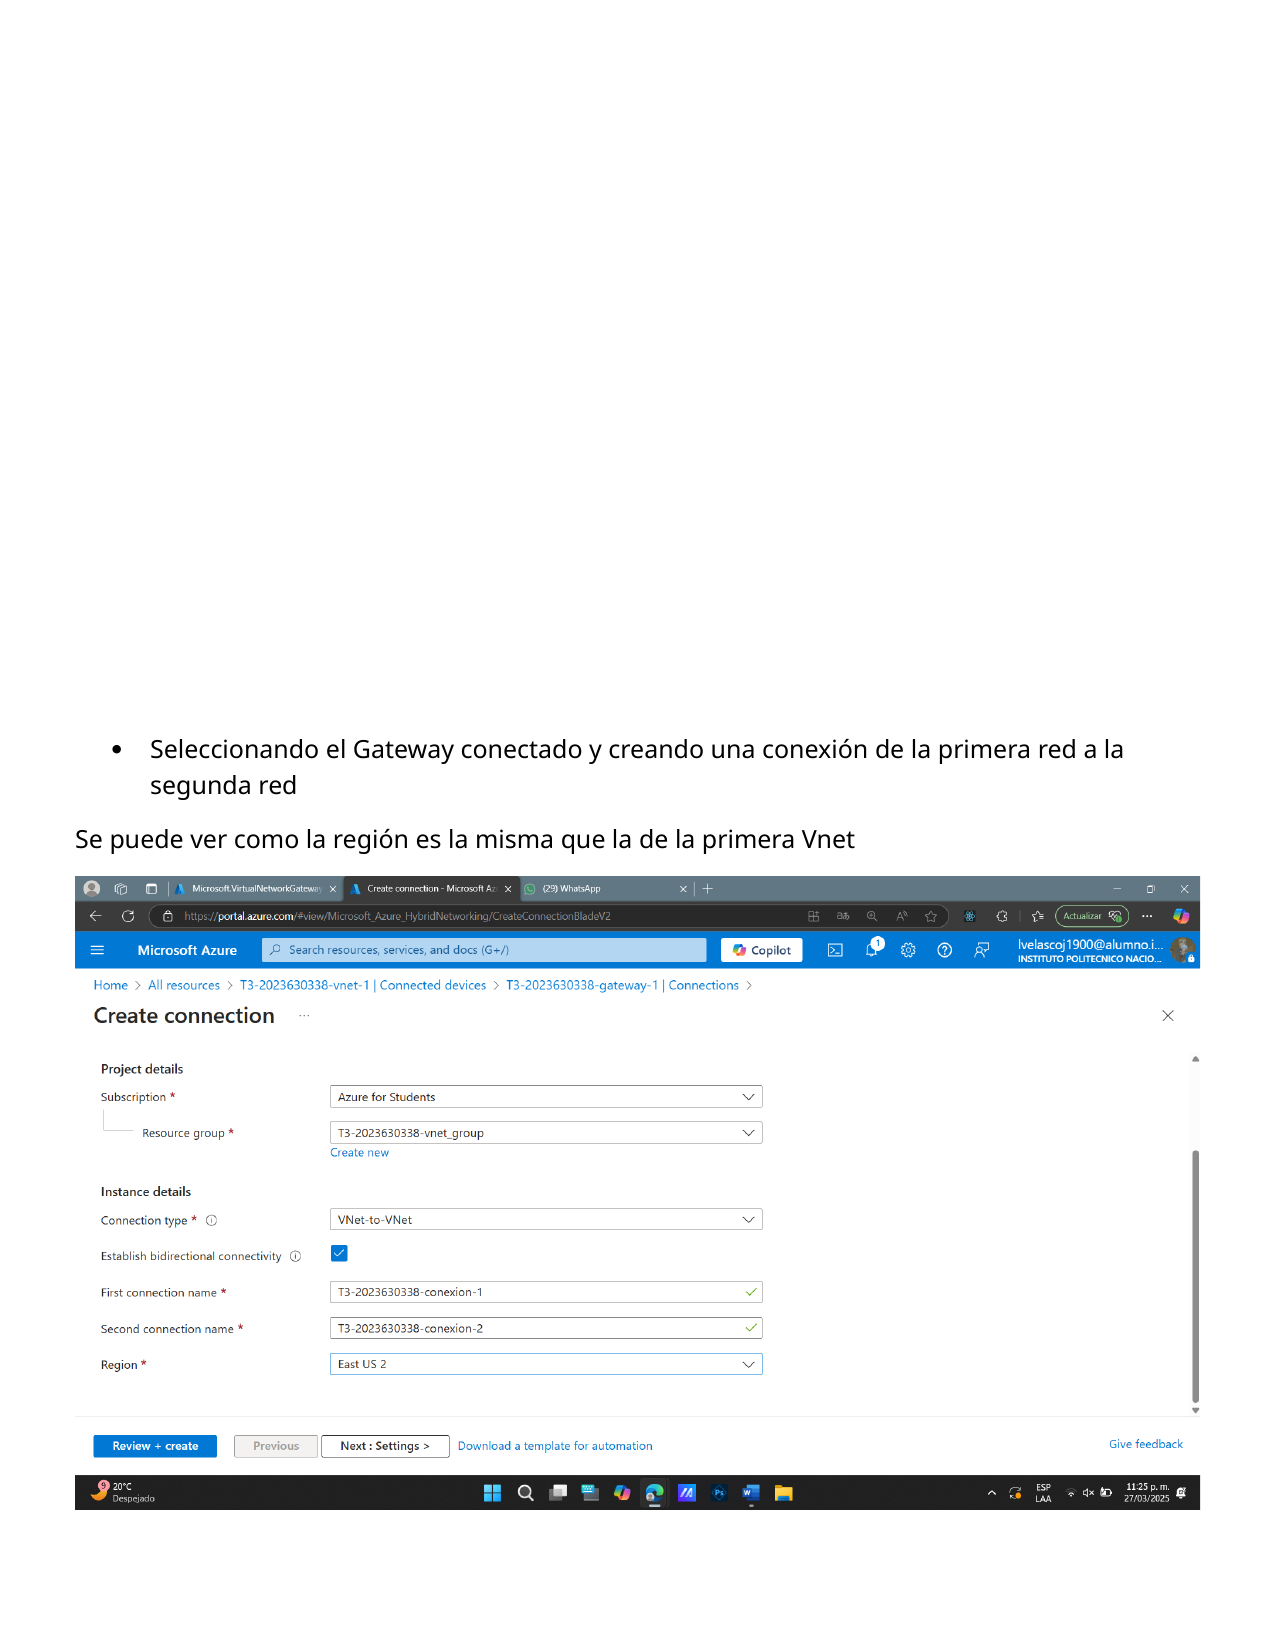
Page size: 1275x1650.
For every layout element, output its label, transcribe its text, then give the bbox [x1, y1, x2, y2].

text Se puede ver como la región es la misma que la de la primera Vnet [75, 821, 1200, 856]
picture [75, 876, 1200, 1510]
list Seleccionando el Gateway conectado y creando una conexión de la primera red a la segunda red [112, 731, 1200, 802]
